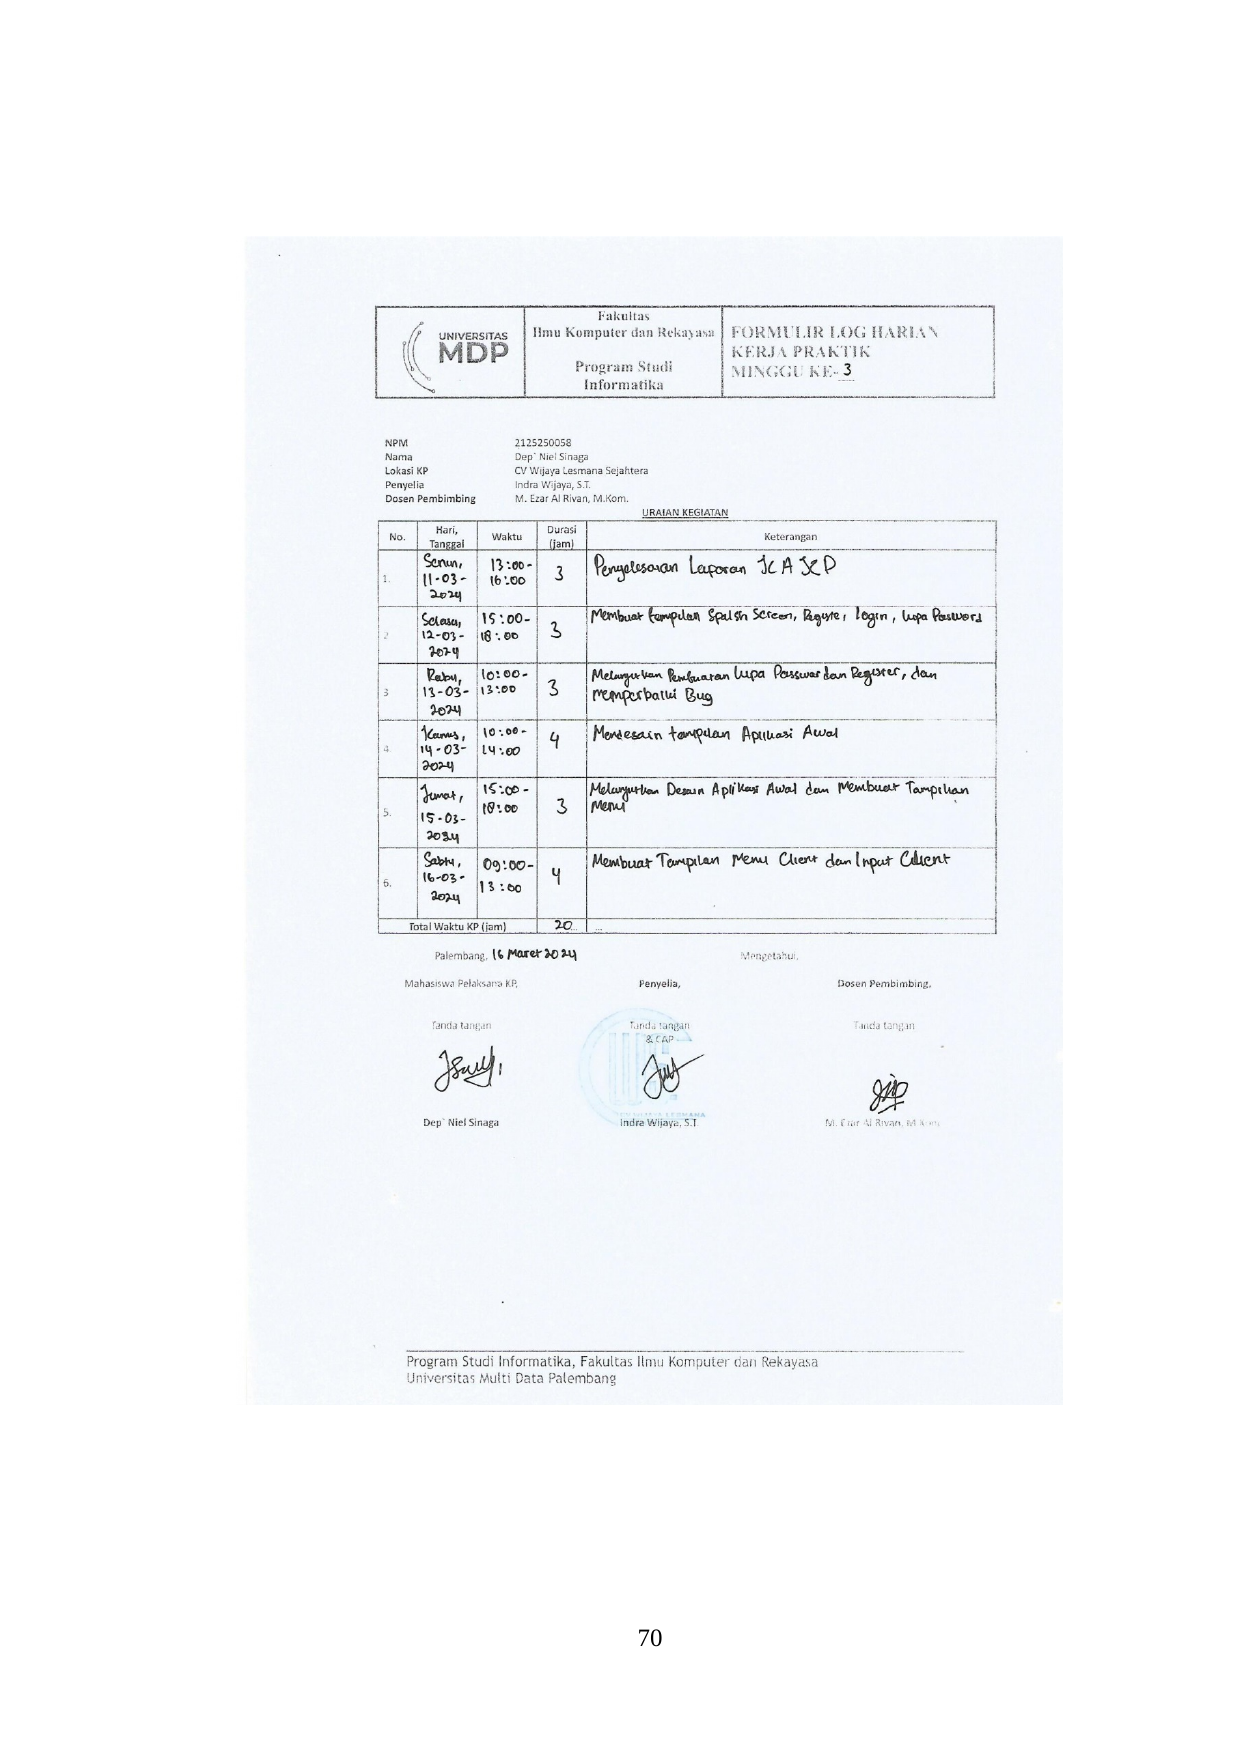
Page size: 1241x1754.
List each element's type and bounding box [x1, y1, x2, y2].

picture [236, 236, 1063, 1405]
